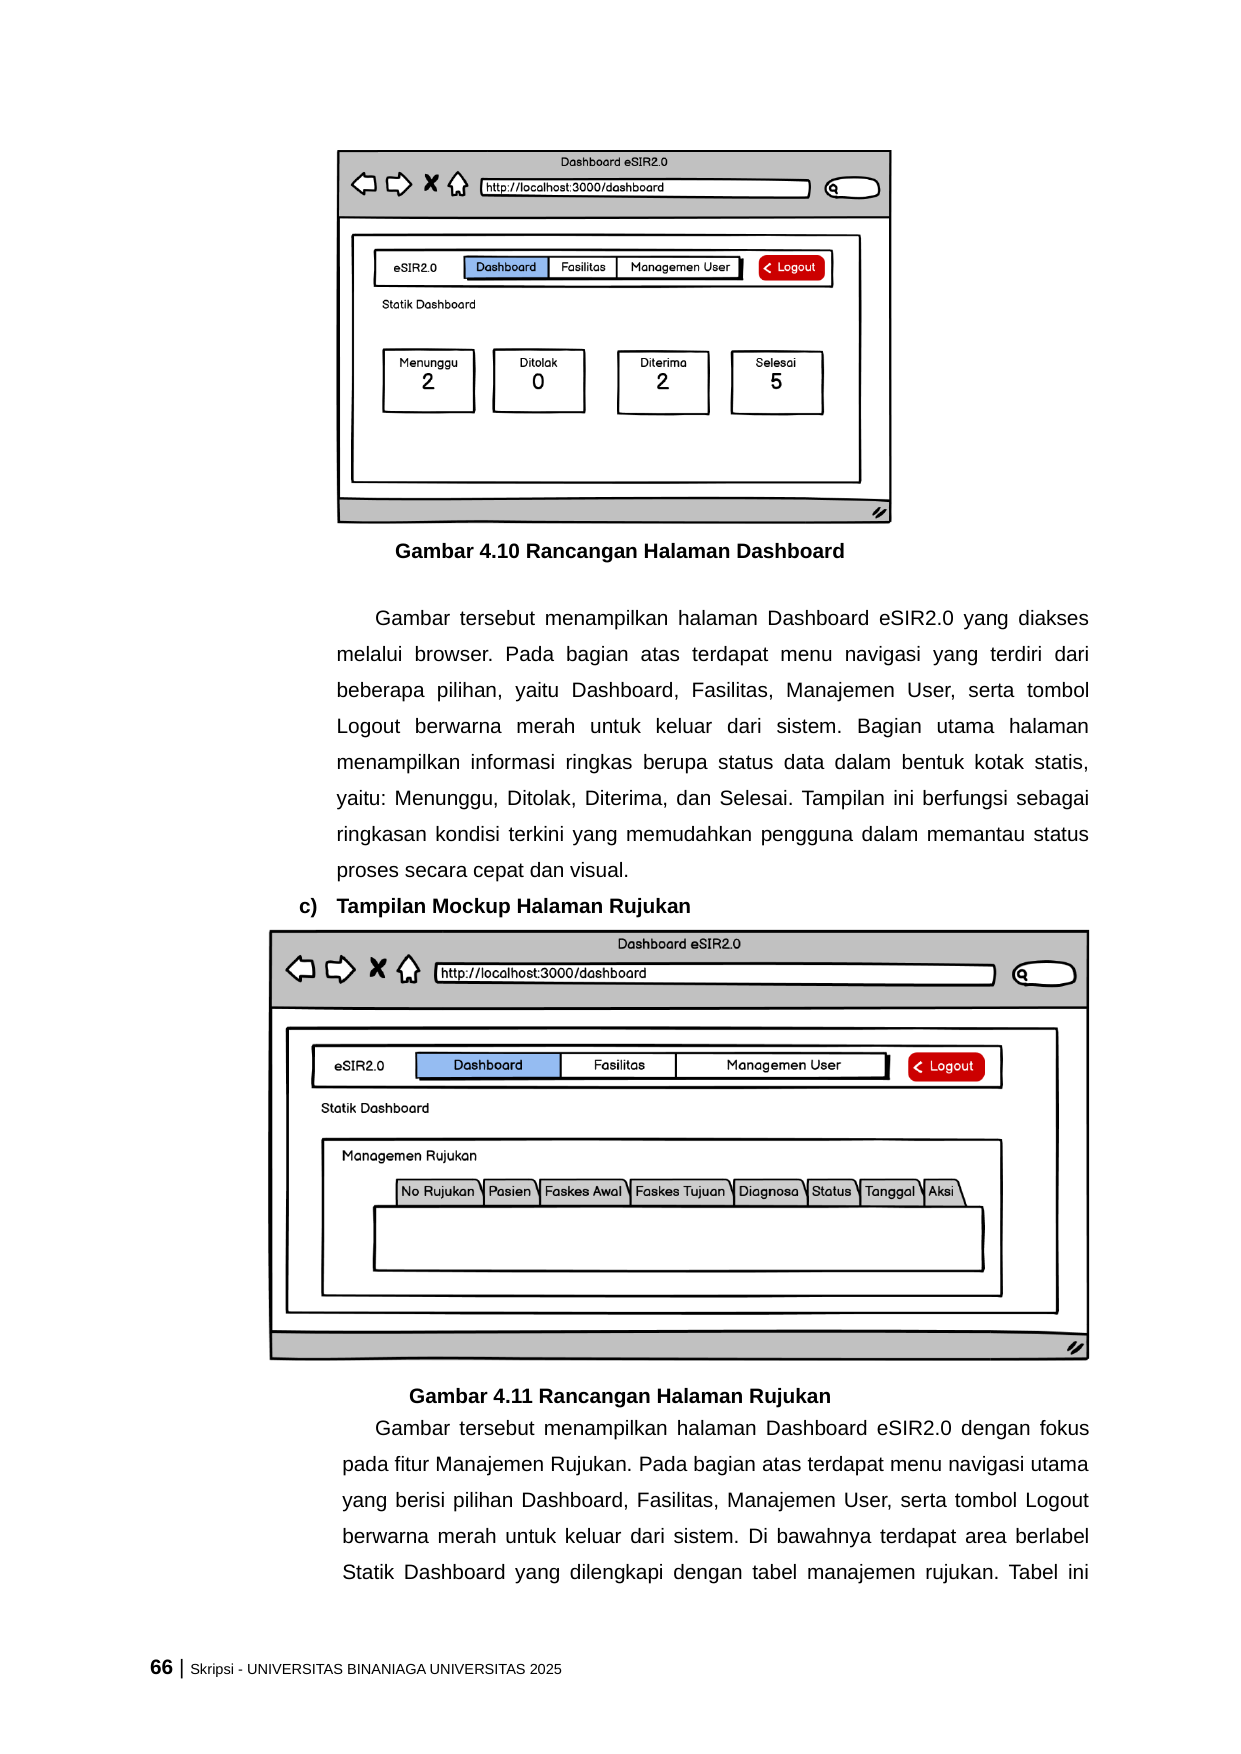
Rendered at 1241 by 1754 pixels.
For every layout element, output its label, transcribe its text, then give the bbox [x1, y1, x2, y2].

list Gambar tersebut menampilkan halaman Dashboard eSIR2.0 yang diakses melalui browser. Pada bagian atas terdapat menu navigasi yang terdiri dari beberapa pilihan, yaitu Dashboard, Fasilitas, Manajemen User, serta tombol Logout berwarna merah untuk keluar dari sistem. Bagian utama halaman menampilkan informasi ringkas berupa status data dalam bentuk kotak statis, yaitu: Menunggu, Ditolak, Diterima, dan Selesai. Tampilan ini berfungsi sebagai ringkasan kondisi terkini yang memudahkan pengguna dalam memantau status proses secara cepat dan visual. [336, 606, 1090, 882]
list Tampilan Mockup Halaman Rujukan [299, 894, 1090, 918]
subtitle Gambar 4.10 Rancangan Halaman Dashboard [150, 539, 1090, 563]
picture [268, 929, 1090, 1361]
picture [336, 150, 892, 524]
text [342, 1416, 1090, 1584]
subtitle Gambar 4.11 Rancangan Halaman Rujukan [150, 1384, 1090, 1408]
